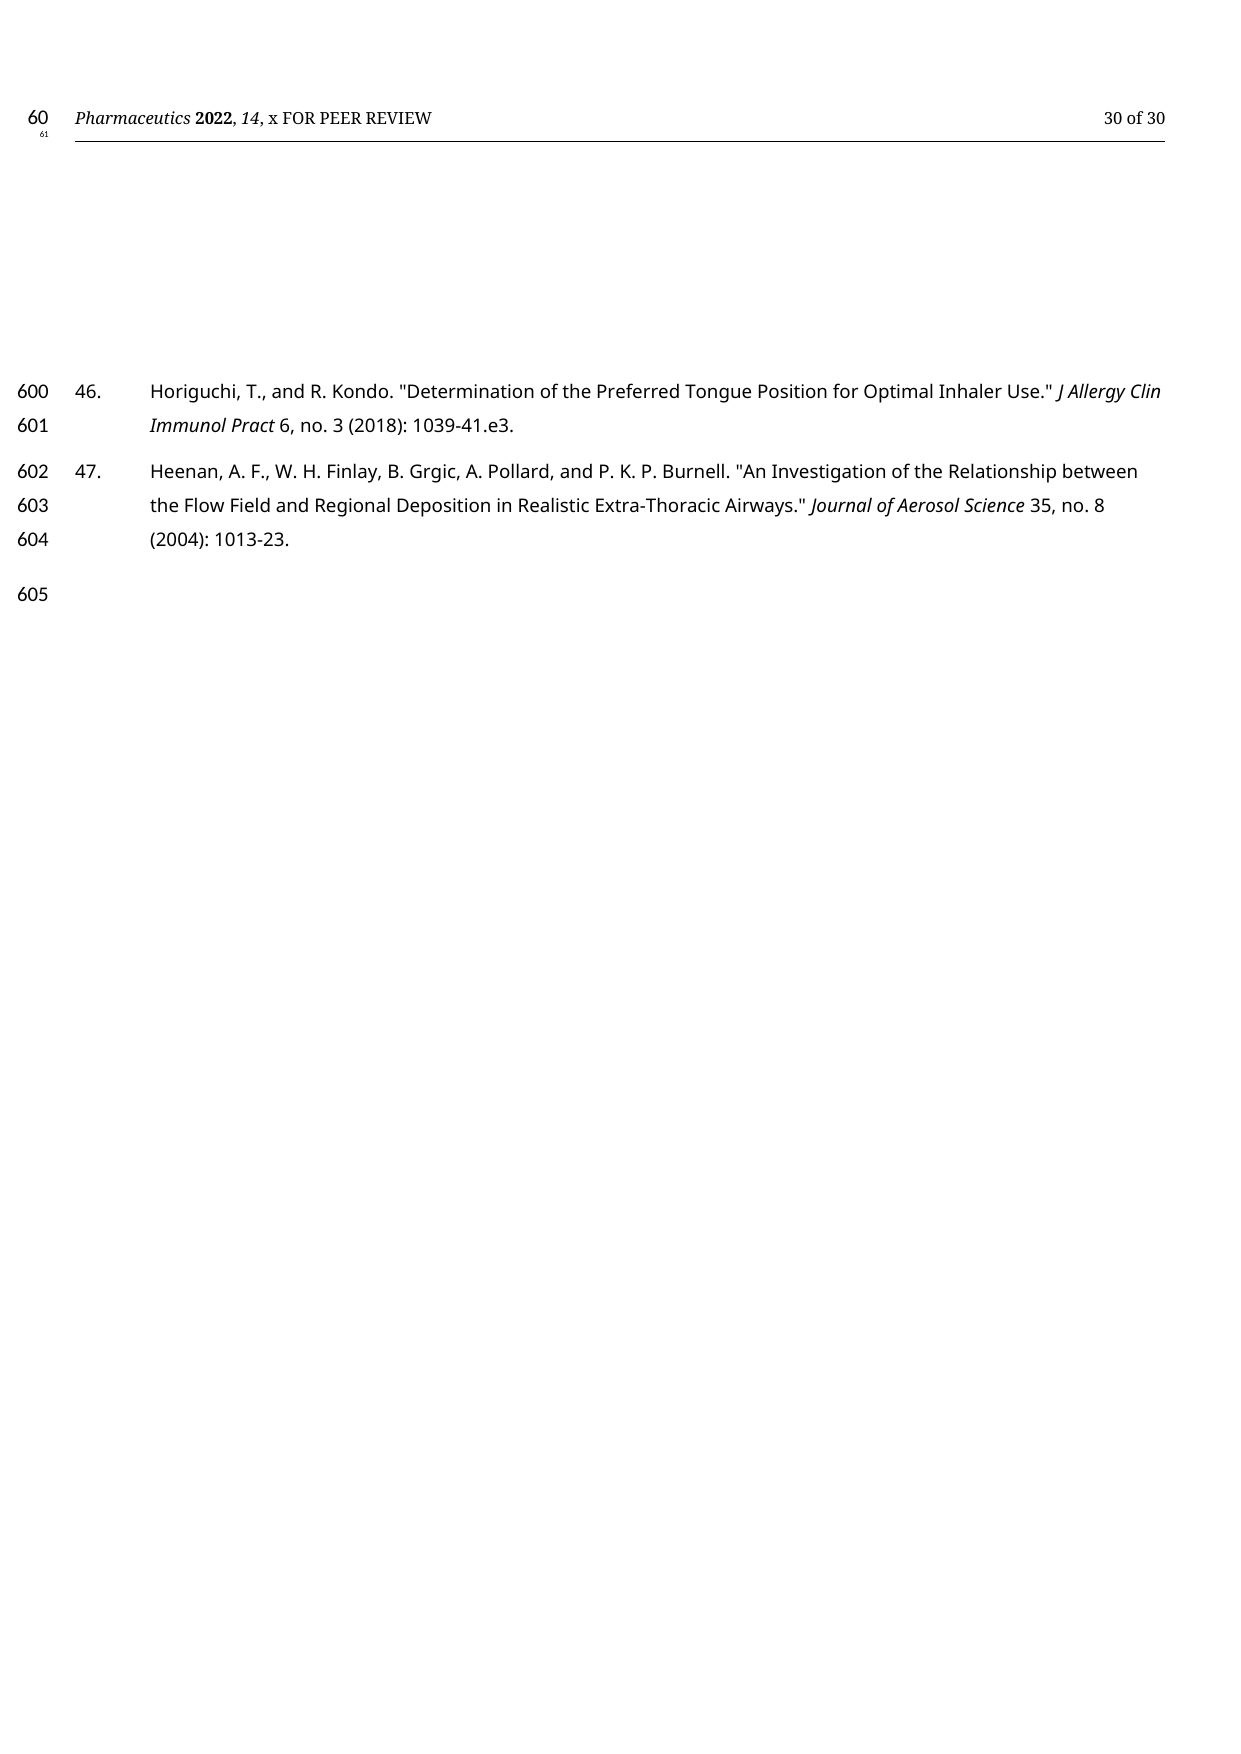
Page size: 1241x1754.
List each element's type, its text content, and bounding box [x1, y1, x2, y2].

text 47. Heenan, A. F., W. H. Finlay, B. Grgic, A. Pollard, and P. K. P. Burnell. "An Investigation of the Relationship between the Flow Field and Regional Deposition in Realistic Extra-Thoracic Airways." Journal of Aerosol Science 35, no. 8 (2004): 1013-23. [75, 454, 1165, 556]
text 46. Horiguchi, T., and R. Kondo. "Determination of the Preferred Tongue Position for Optimal Inhaler Use." J Allergy Clin Immunol Pract 6, no. 3 (2018): 1039-41.e3. [75, 374, 1165, 442]
